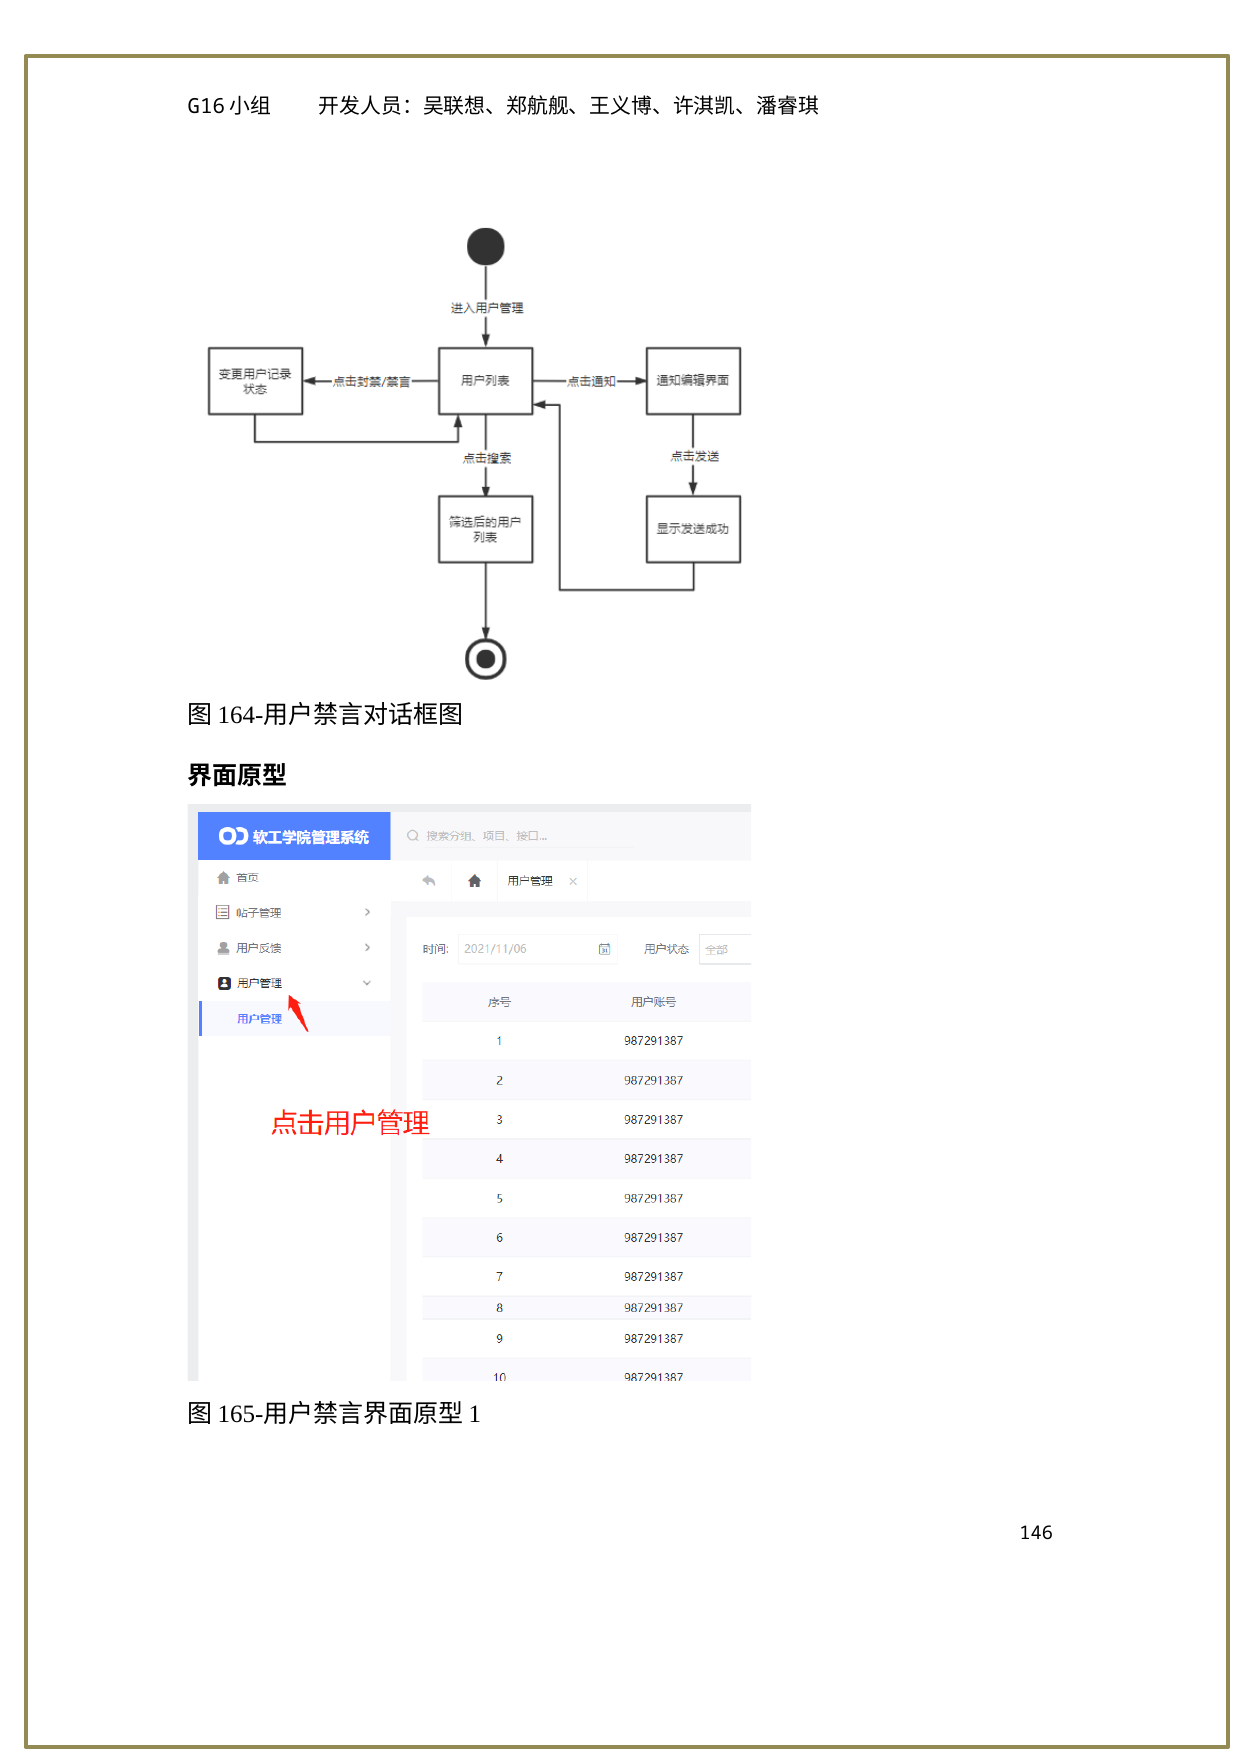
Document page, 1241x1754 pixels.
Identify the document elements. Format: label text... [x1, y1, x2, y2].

subtitle 界面原型 [187, 756, 1053, 792]
text 图165-用户禁言界面原型1 [187, 1393, 1053, 1429]
picture [187, 197, 774, 682]
picture [187, 804, 752, 1381]
text 图164-用户禁言对话框图 [187, 694, 1053, 731]
